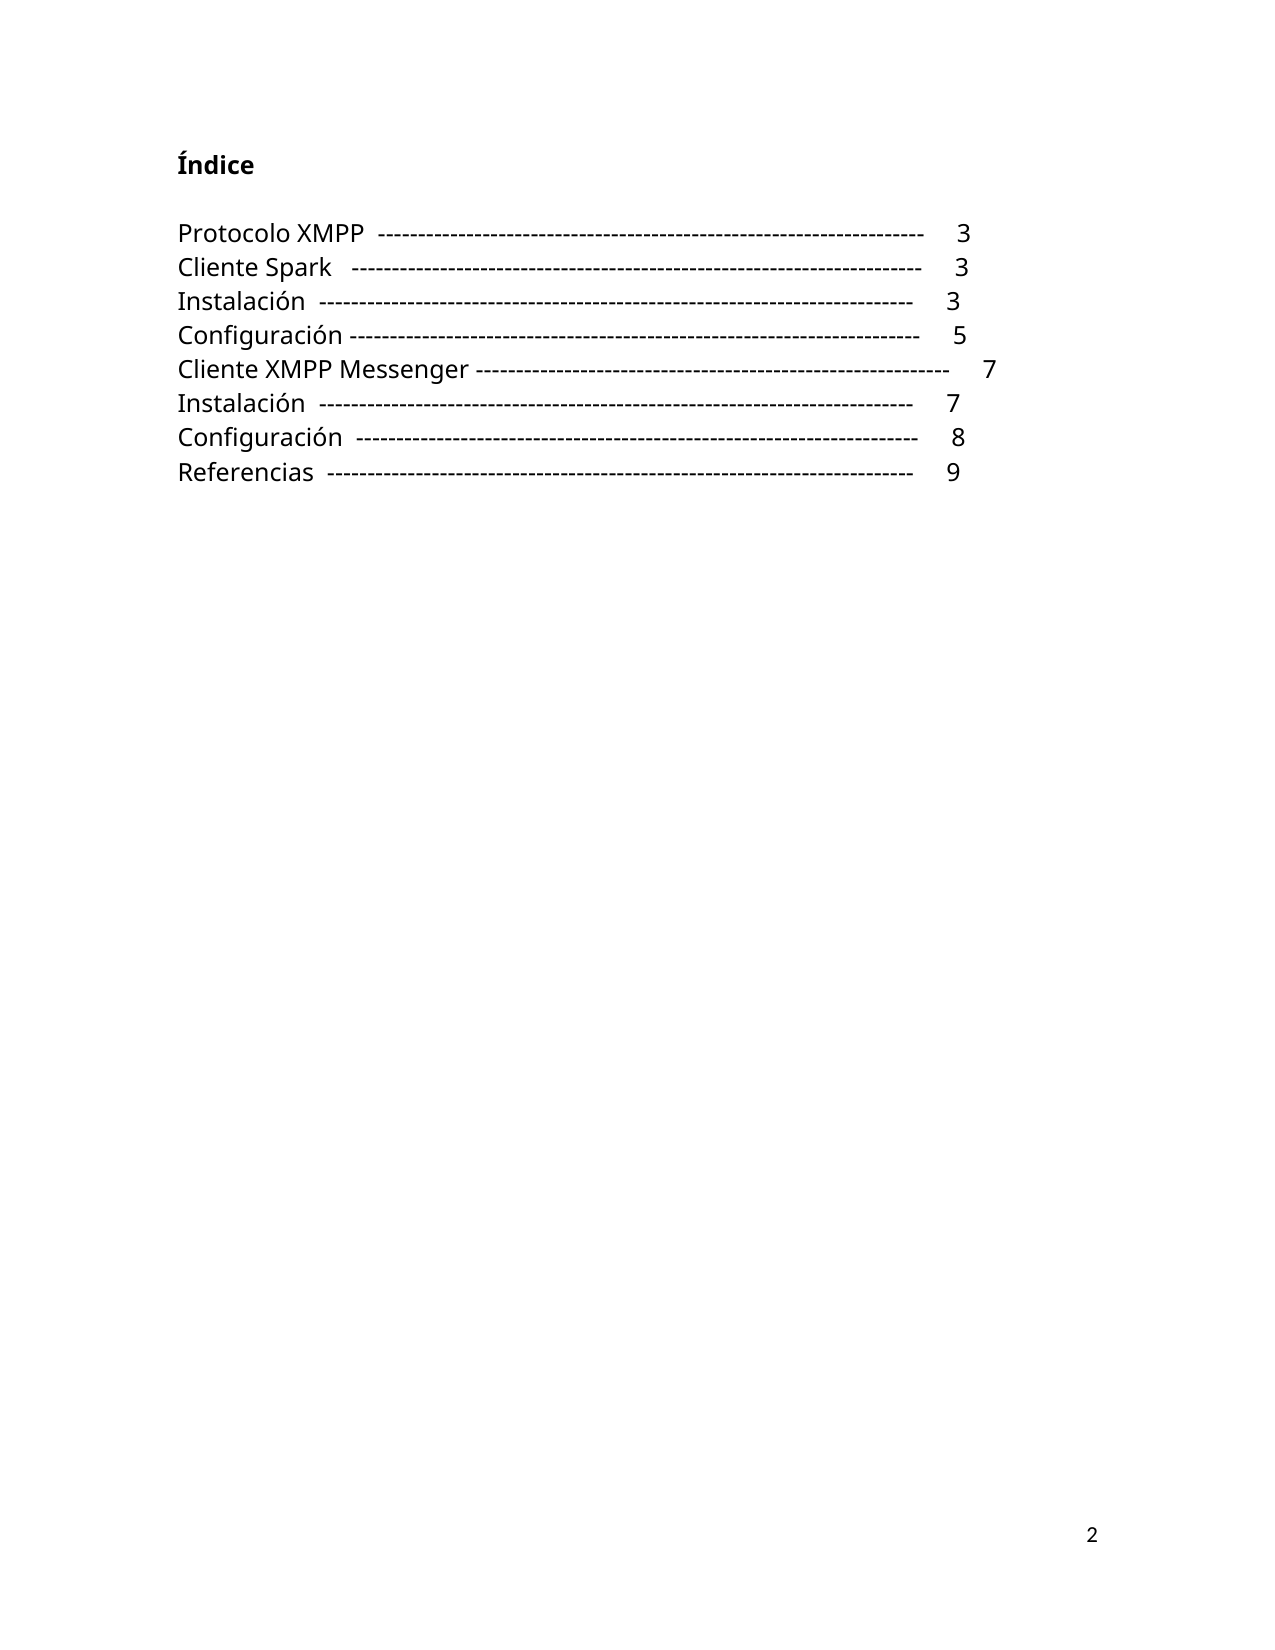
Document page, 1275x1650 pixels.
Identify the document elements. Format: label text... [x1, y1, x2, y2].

text Cliente Spark ----------------------------------------------------------------------- 3 [177, 250, 1098, 284]
text Instalación -------------------------------------------------------------------------- 3 [177, 284, 1098, 318]
text Configuración ----------------------------------------------------------------------- 5 [177, 318, 1098, 352]
text Índice [177, 148, 1098, 182]
text Configuración ---------------------------------------------------------------------- 8 [177, 420, 1098, 454]
text Protocolo XMPP -------------------------------------------------------------------- 3 [177, 216, 1098, 250]
text Instalación -------------------------------------------------------------------------- 7 [177, 386, 1098, 420]
text Cliente XMPP Messenger ----------------------------------------------------------- 7 [177, 352, 1098, 386]
text Referencias ------------------------------------------------------------------------- 9 [177, 454, 1098, 488]
